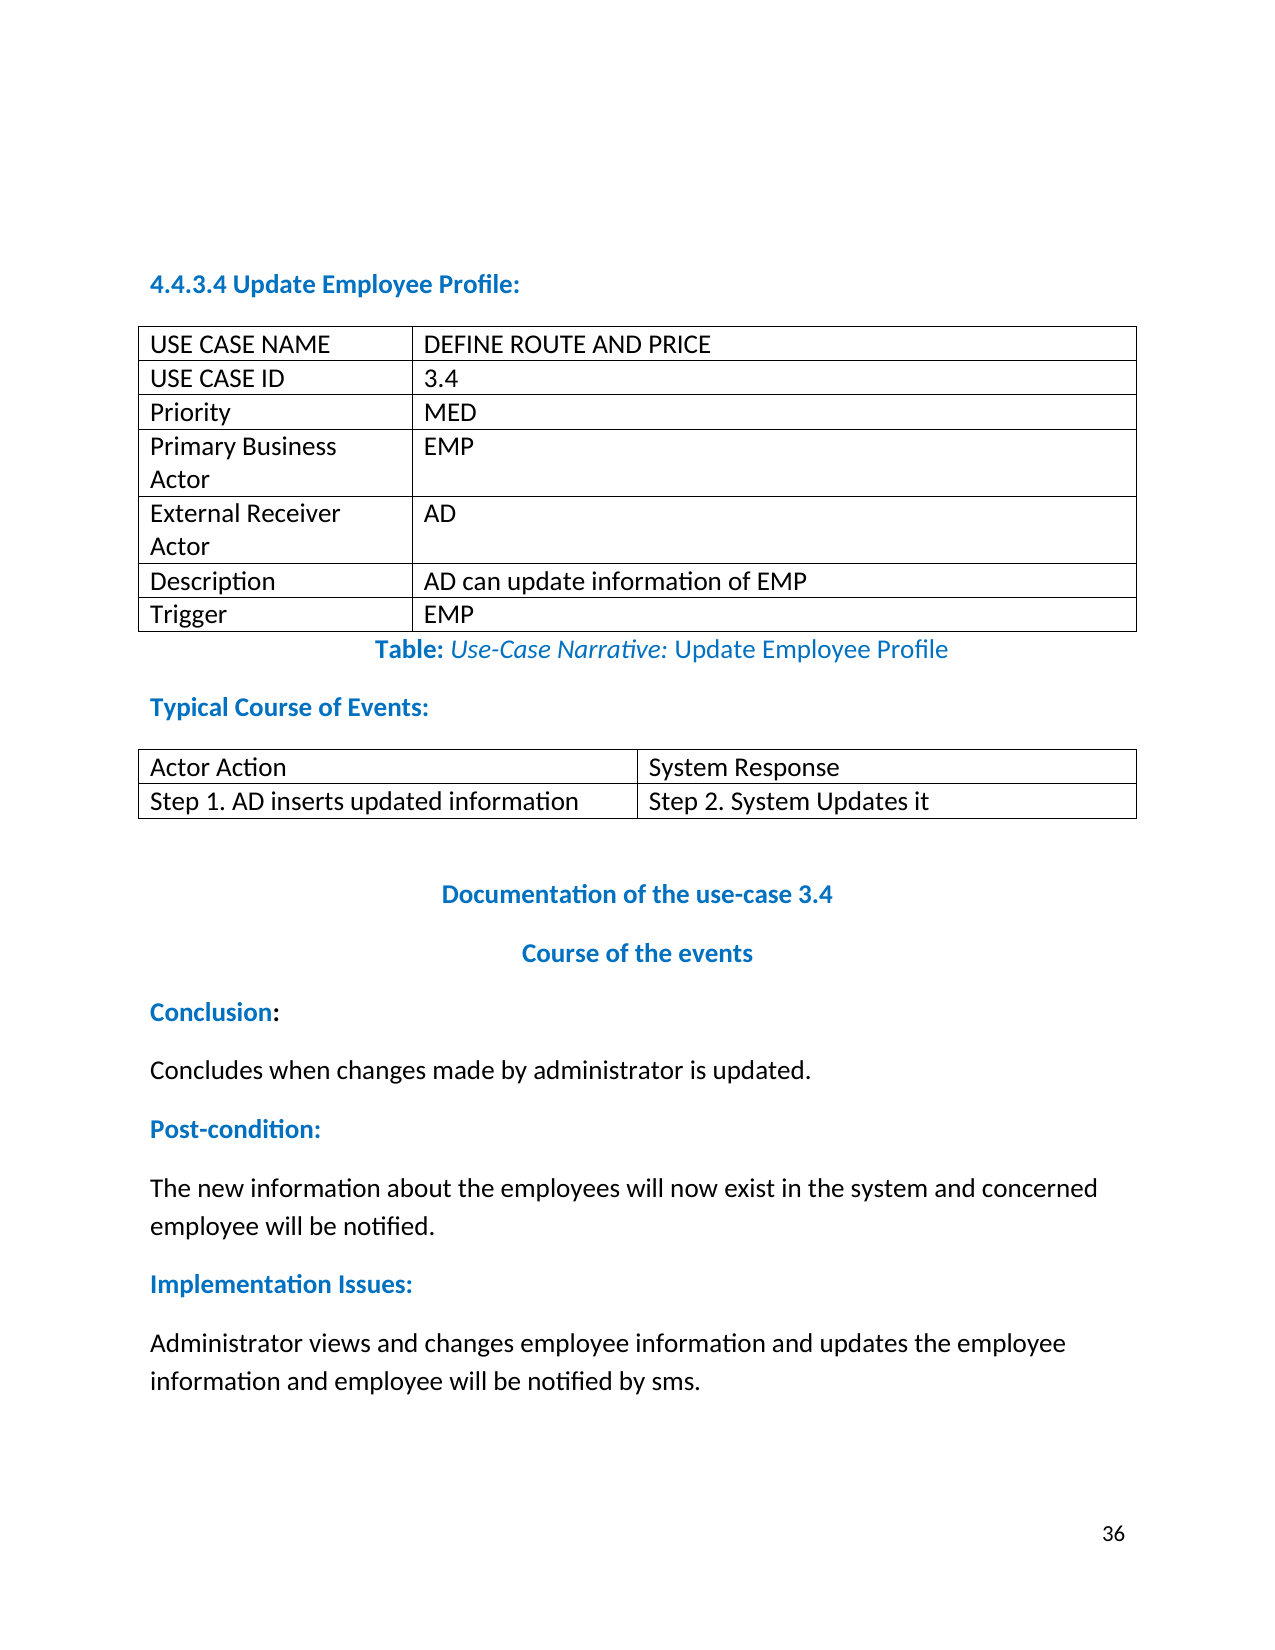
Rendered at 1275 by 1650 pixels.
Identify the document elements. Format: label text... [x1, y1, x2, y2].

table_header DEFINE ROUTE AND PRICE [413, 327, 1136, 360]
text Concludes when changes made by administrator is updated. [150, 1053, 1125, 1086]
table_cell Primary Business Actor [139, 430, 412, 496]
table_cell MED [413, 395, 1136, 428]
table_cell 3.4 [413, 361, 1136, 394]
table_cell USE CASE ID [139, 361, 412, 394]
text Typical Course of Events: [150, 691, 1125, 723]
text Post-condition: [150, 1112, 1125, 1145]
text Table: Use-Case Narrative: Update Employee Profile [300, 632, 1125, 665]
text Documentation of the use-case 3.4 [150, 877, 1125, 910]
table_cell AD can update information of EMP [413, 564, 1136, 597]
table_cell Step 1. AD inserts updated information [139, 784, 637, 817]
text Administrator views and changes employee information and updates the employee information and employee will be notified by sms. [150, 1326, 1125, 1397]
table_cell EMP [413, 598, 1136, 631]
table_cell Trigger [139, 598, 412, 631]
table_header Actor Action [139, 750, 637, 783]
table_cell Step 2. System Updates it [638, 784, 1136, 817]
table_cell AD [413, 497, 1136, 563]
table_header USE CASE NAME [139, 327, 412, 360]
table_cell Description [139, 564, 412, 597]
table_cell External Receiver Actor [139, 497, 412, 563]
text Course of the events [150, 936, 1125, 969]
text Conclusion: [150, 995, 1125, 1028]
text 4.4.3.4 Update Employee Profile: [150, 267, 1125, 301]
text Implementation Issues: [150, 1268, 1125, 1301]
text The new information about the employees will now exist in the system and concerned employee will be notified. [150, 1171, 1125, 1242]
table_header System Response [638, 750, 1136, 783]
table_cell EMP [413, 430, 1136, 496]
table_cell Priority [139, 395, 412, 428]
